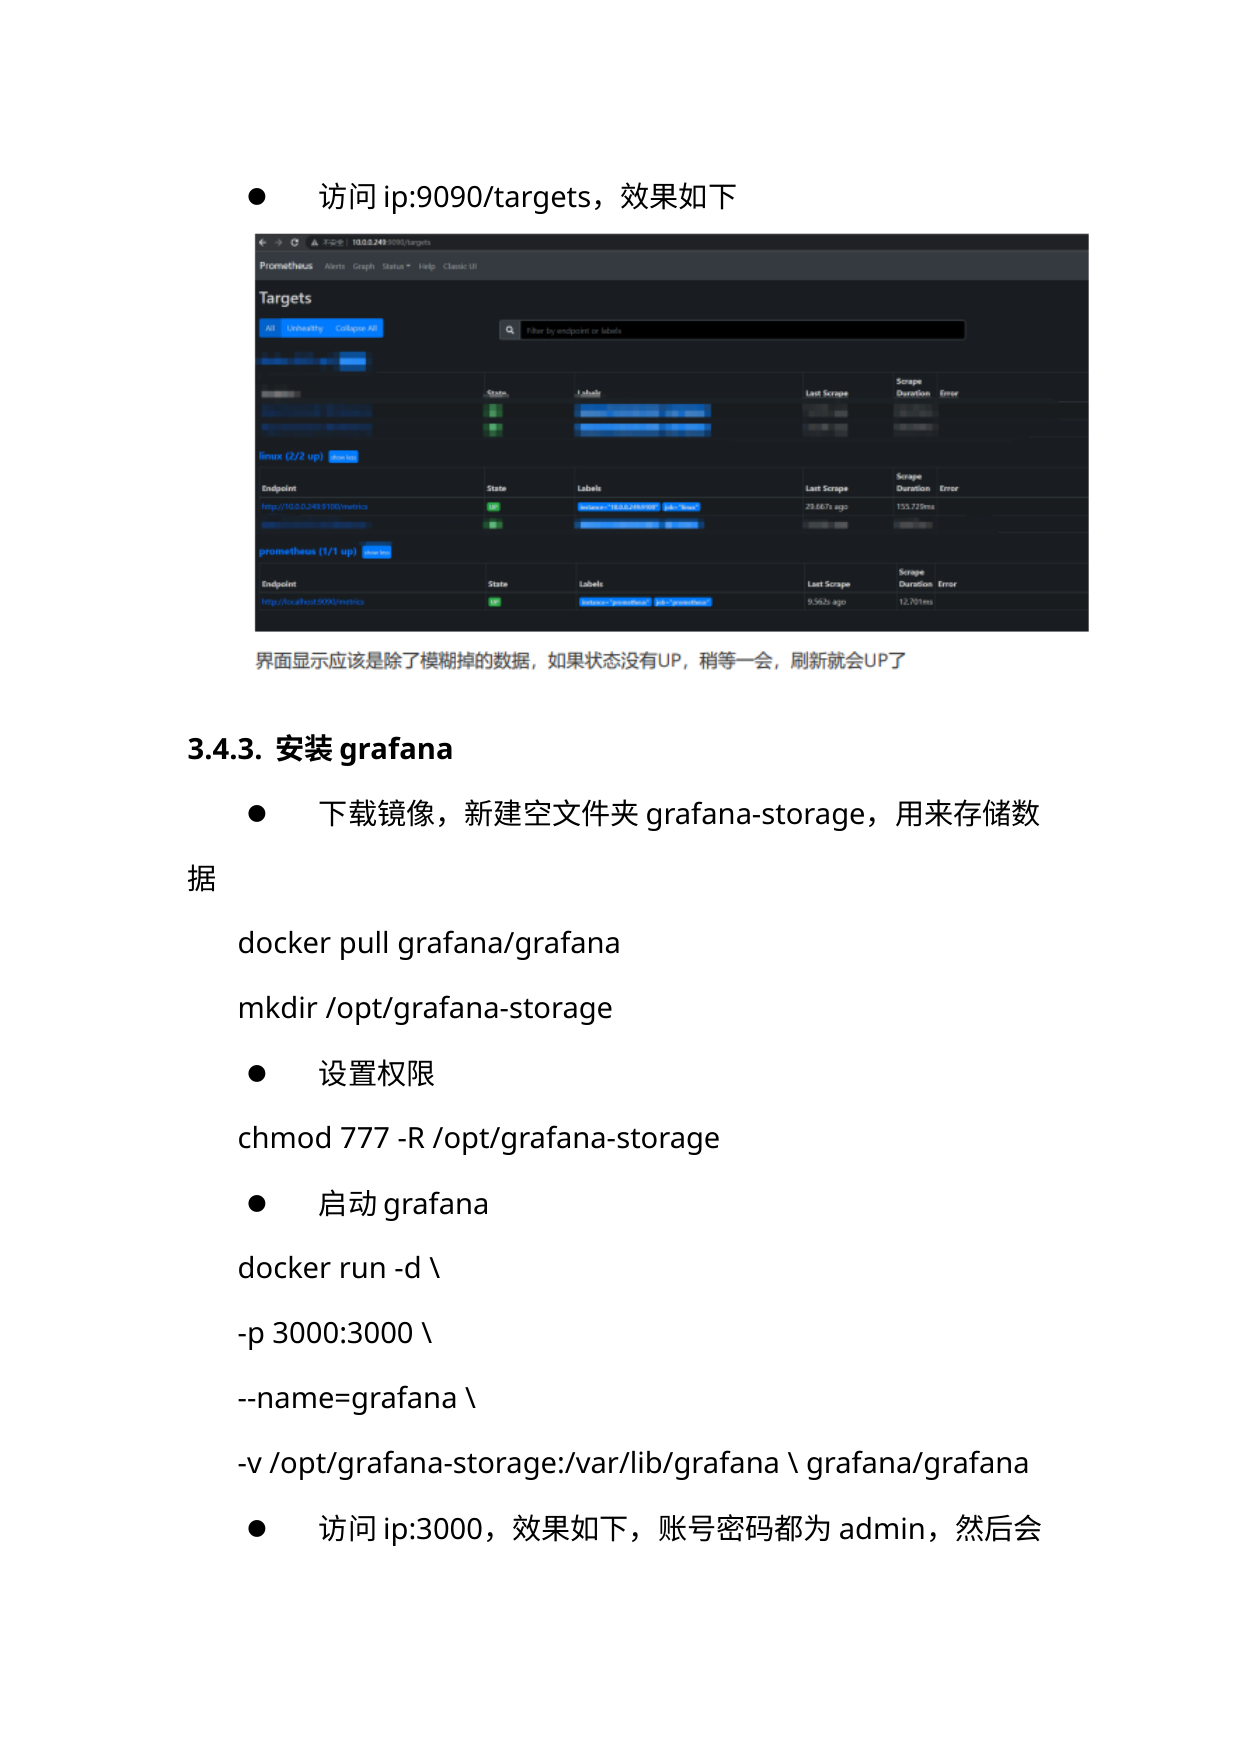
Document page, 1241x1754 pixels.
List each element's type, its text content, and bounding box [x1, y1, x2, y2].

text mkdir /opt/grafana-storage [187, 974, 1053, 1039]
subtitle 安装grafana [187, 714, 1053, 779]
picture [237, 228, 1103, 681]
list 设置权限 [187, 1039, 1053, 1104]
text -p 3000:3000 \ [187, 1299, 1053, 1364]
text docker pull grafana/grafana [187, 909, 1053, 974]
text -v /opt/grafana-storage:/var/lib/grafana \ grafana/grafana [187, 1429, 1053, 1494]
text --name=grafana \ [187, 1364, 1053, 1429]
text docker run -d \ [187, 1234, 1053, 1299]
list 下载镜像，新建空文件夹grafana-storage，用来存储数据 [187, 779, 1053, 909]
text chmod 777 -R /opt/grafana-storage [187, 1104, 1053, 1169]
list 访问ip:9090/targets，效果如下 [187, 162, 1053, 227]
list 启动grafana [187, 1169, 1053, 1234]
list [187, 1494, 1053, 1559]
